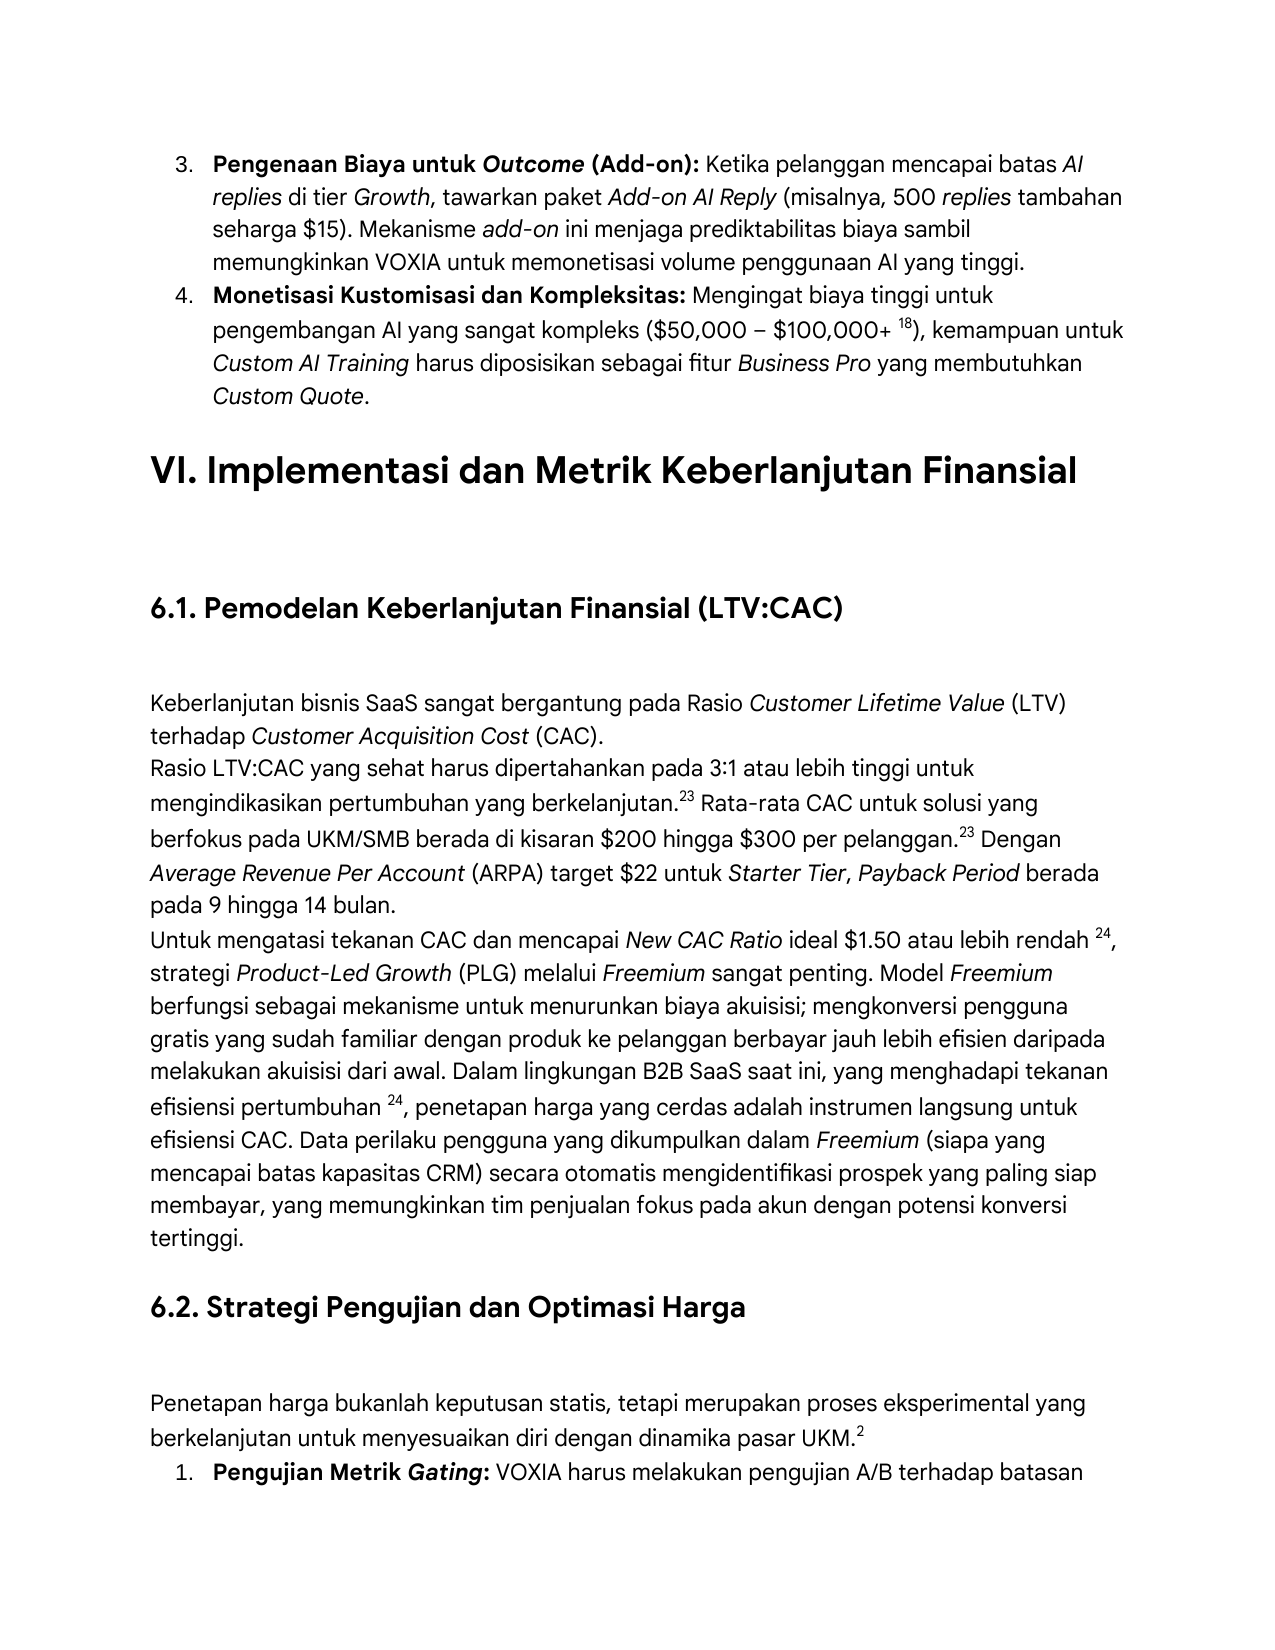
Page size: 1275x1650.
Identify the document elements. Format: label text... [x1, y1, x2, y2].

list Pengenaan Biaya untuk Outcome (Add-on): Ketika pelanggan mencapai batas AI replies di tier Growth, tawarkan paket Add-on AI Reply (misalnya, 500 replies tambahan seharga $15). Mekanisme add-on ini menjaga prediktabilitas biaya sambil memungkinkan VOXIA untuk memonetisasi volume penggunaan AI yang tinggi. [175, 150, 1125, 277]
text Untuk mengatasi tekanan CAC dan mencapai New CAC Ratio ideal $1.50 atau lebih rendah 24, strategi Product-Led Growth (PLG) melalui Freemium sangat penting. Model Freemium berfungsi sebagai mekanisme untuk menurunkan biaya akuisisi; mengkonversi pengguna gratis yang sudah familiar dengan produk ke pelanggan berbayar jauh lebih efisien daripada melakukan akuisisi dari awal. Dalam lingkungan B2B SaaS saat ini, yang menghadapi tekanan efisiensi pertumbuhan 24, penetapan harga yang cerdas adalah instrumen langsung untuk efisiensi CAC. Data perilaku pengguna yang dikumpulkan dalam Freemium (siapa yang mencapai batas kapasitas CRM) secara otomatis mengidentifikasi prospek yang paling siap membayar, yang memungkinkan tim penjualan fokus pada akun dengan potensi konversi tertinggi. [150, 924, 1125, 1253]
subtitle 6.2. Strategi Pengujian dan Optimasi Harga [150, 1289, 1125, 1326]
subtitle VI. Implementasi dan Metrik Keberlanjutan Finansial [150, 447, 1125, 494]
text Rasio LTV:CAC yang sehat harus dipertahankan pada 3:1 atau lebih tinggi untuk mengindikasikan pertumbuhan yang berkelanjutan.23 Rata-rata CAC untuk solusi yang berfokus pada UKM/SMB berada di kisaran $200 hingga $300 per pelanggan.23 Dengan Average Revenue Per Account (ARPA) target $22 untuk Starter Tier, Payback Period berada pada 9 hingga 14 bulan. [150, 754, 1125, 920]
text Keberlanjutan bisnis SaaS sangat bergantung pada Rasio Customer Lifetime Value (LTV) terhadap Customer Acquisition Cost (CAC). [150, 689, 1125, 751]
list Monetisasi Kustomisasi dan Kompleksitas: Mengingat biaya tinggi untuk pengembangan AI yang sangat kompleks ($50,000 – $100,000+ 18), kemampuan untuk Custom AI Training harus diposisikan sebagai fitur Business Pro yang membutuhkan Custom Quote. [175, 281, 1125, 411]
text Penetapan harga bukanlah keputusan statis, tetapi merupakan proses eksperimental yang berkelanjutan untuk menyesuaikan diri dengan dinamika pasar UKM.2 [150, 1389, 1125, 1453]
subtitle 6.1. Pemodelan Keberlanjutan Finansial (LTV:CAC) [150, 590, 1125, 626]
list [175, 1458, 1125, 1487]
